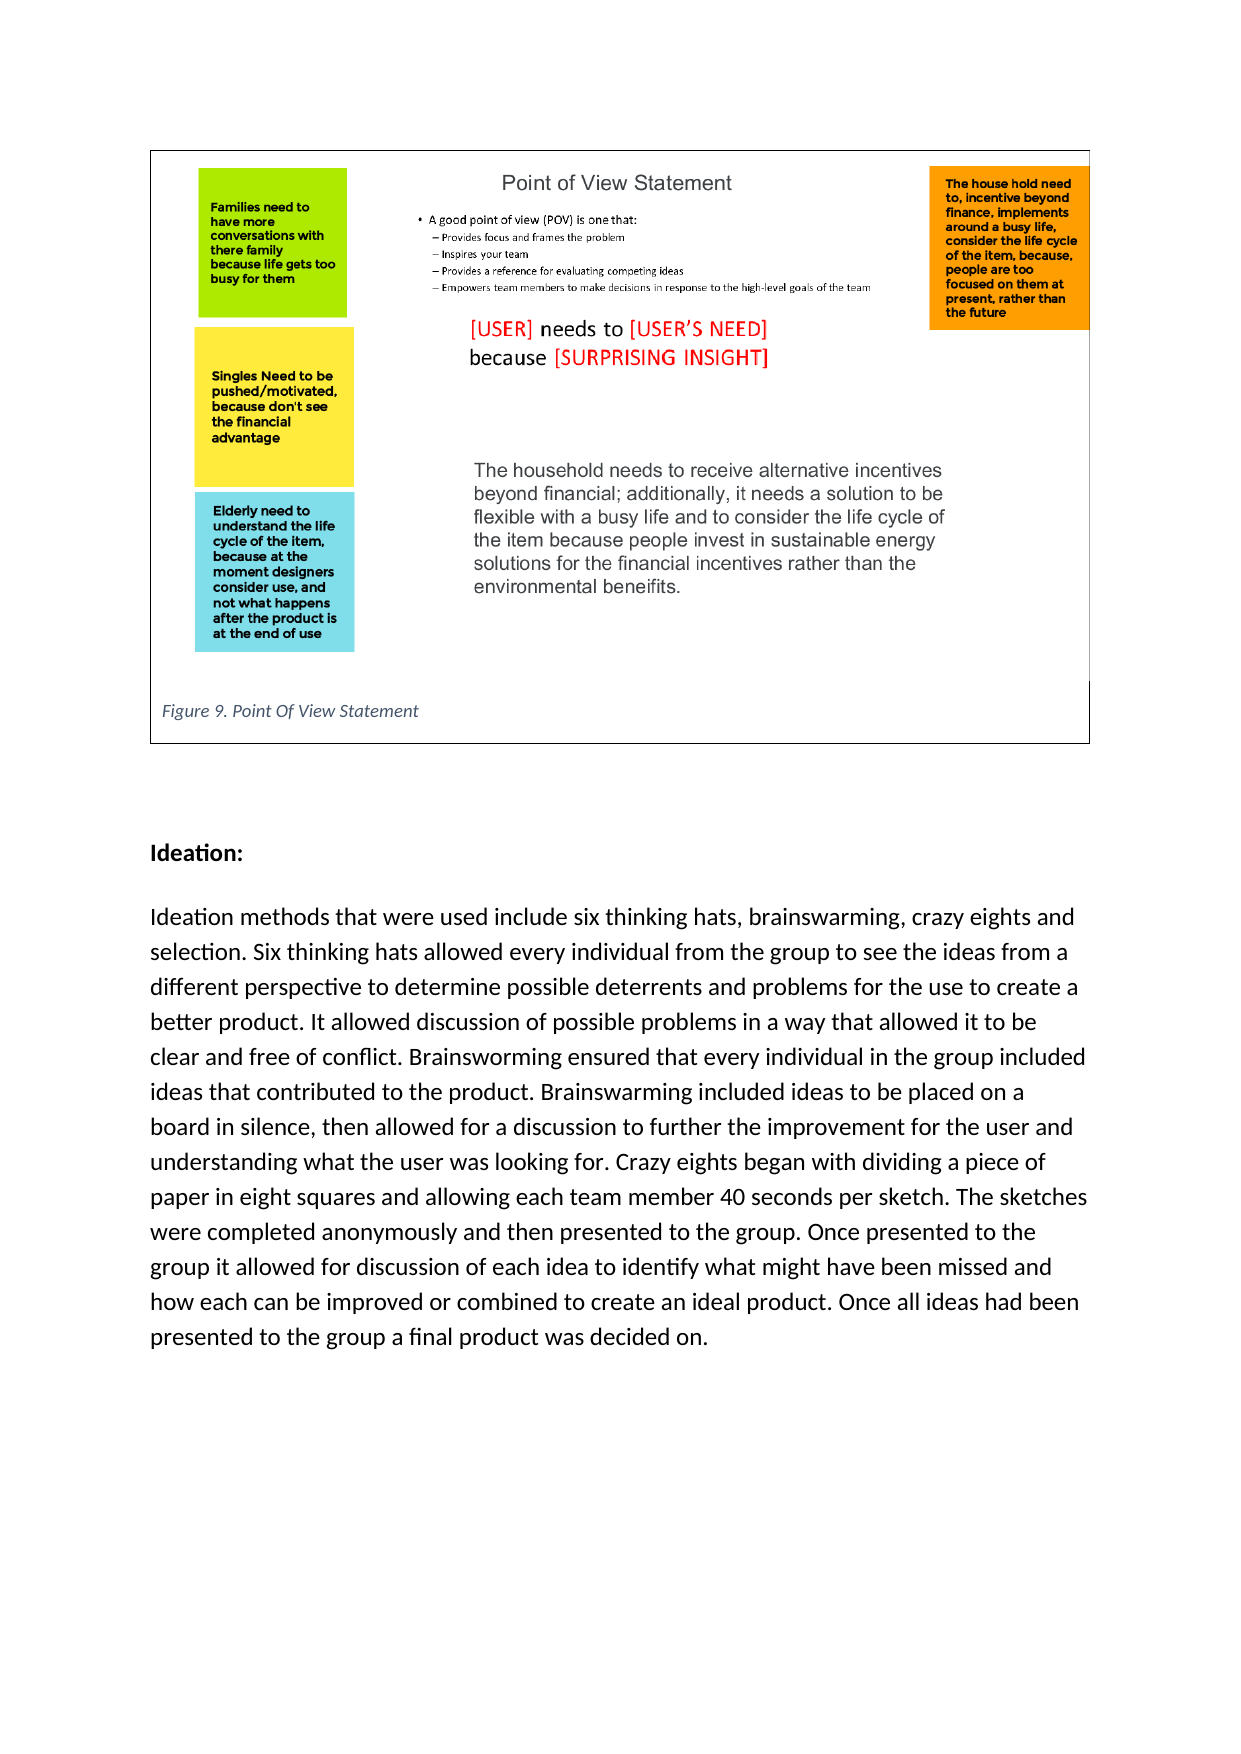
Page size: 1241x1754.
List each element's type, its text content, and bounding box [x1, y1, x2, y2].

text Ideation methods that were used include six thinking hats, brainswarming, crazy eights and selection. Six thinking hats allowed every individual from the group to see the ideas from a different perspective to determine possible deterrents and problems for the use to create a better product. It allowed discussion of possible problems in a way that allowed it to be clear and free of conflict. Brainsworming ensured that every individual in the group included ideas that contributed to the product. Brainswarming included ideas to be placed on a board in silence, then allowed for a discussion to further the improvement for the user and understanding what the user was looking for. Crazy eights began with dividing a piece of paper in eight squares and allowing each team member 40 seconds per sketch. The sketches were completed anonymously and then presented to the group. Once presented to the group it allowed for discussion of each idea to identify what might have been missed and how each can be improved or combined to create an ideal product. Once all ideas had been presented to the group a final product was decided on. [150, 901, 1090, 1352]
picture [161, 151, 1090, 681]
text Ideation: [150, 837, 1090, 868]
